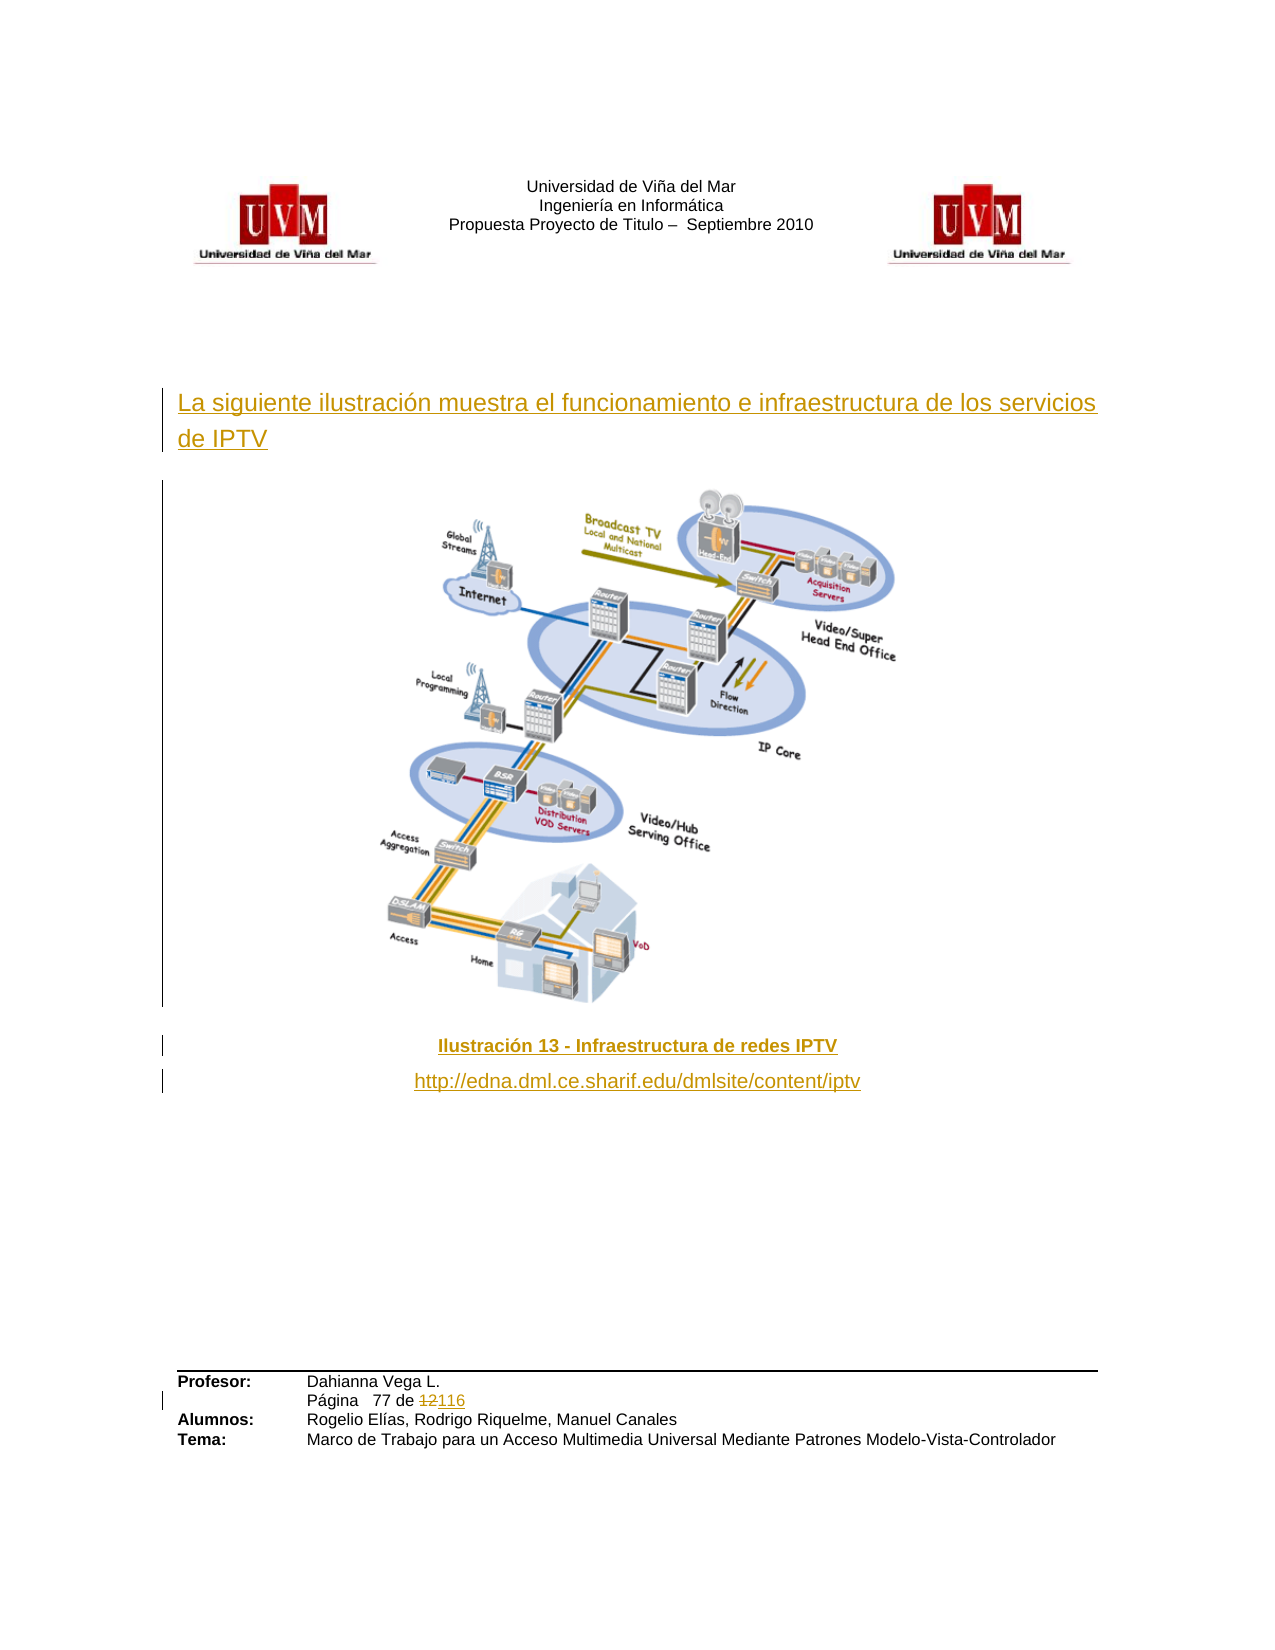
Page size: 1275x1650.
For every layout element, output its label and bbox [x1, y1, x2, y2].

picture [177, 176, 390, 267]
picture [373, 480, 902, 1007]
picture [871, 176, 1084, 267]
